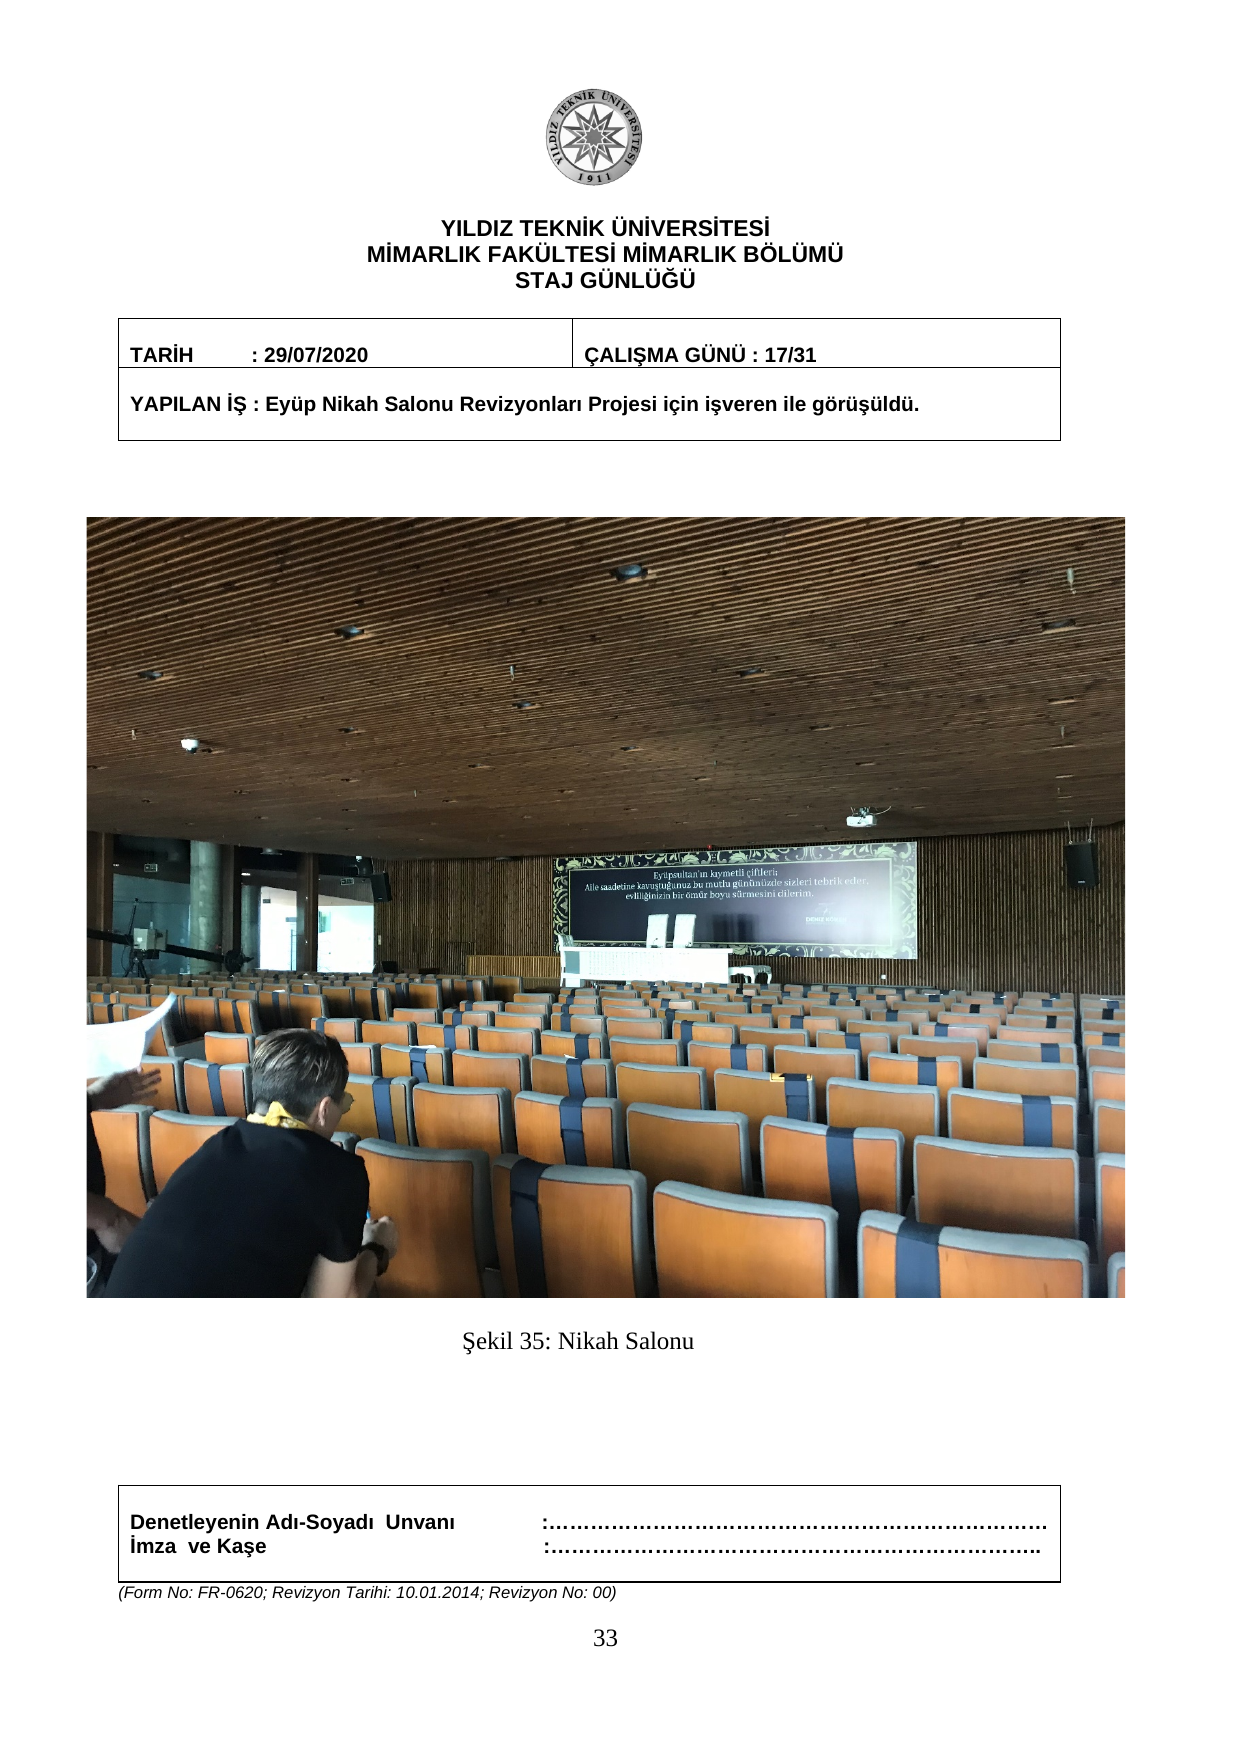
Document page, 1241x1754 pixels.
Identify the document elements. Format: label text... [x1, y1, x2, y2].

text YILDIZ TEKNİK ÜNİVERSİTESİ [118, 215, 1092, 241]
picture [86, 517, 1125, 1298]
table_cell YAPILAN İŞ : Eyüp Nikah Salonu Revizyonları Projesi için işveren ile görüşüldü. [119, 368, 1060, 440]
text MİMARLIK FAKÜLTESİ MİMARLIK BÖLÜMÜ [118, 241, 1092, 267]
table_header ÇALIŞMA GÜNÜ : 17/31 [573, 319, 1060, 367]
table_header Denetleyenin Adı-Soyadı Unvanı :……………………………………………………………… İmza ve Kaşe :…………………………………………………………….. [119, 1486, 1060, 1581]
text Şekil 35: Nikah Salonu [118, 1326, 1092, 1355]
text (Form No: FR-0620; Revizyon Tarihi: 10.01.2014; Revizyon No: 00) [118, 1582, 1092, 1602]
table_header TARİH : 29/07/2020 [119, 319, 572, 367]
picture [544, 88, 643, 186]
text STAJ GÜNLÜĞÜ [118, 267, 1092, 294]
